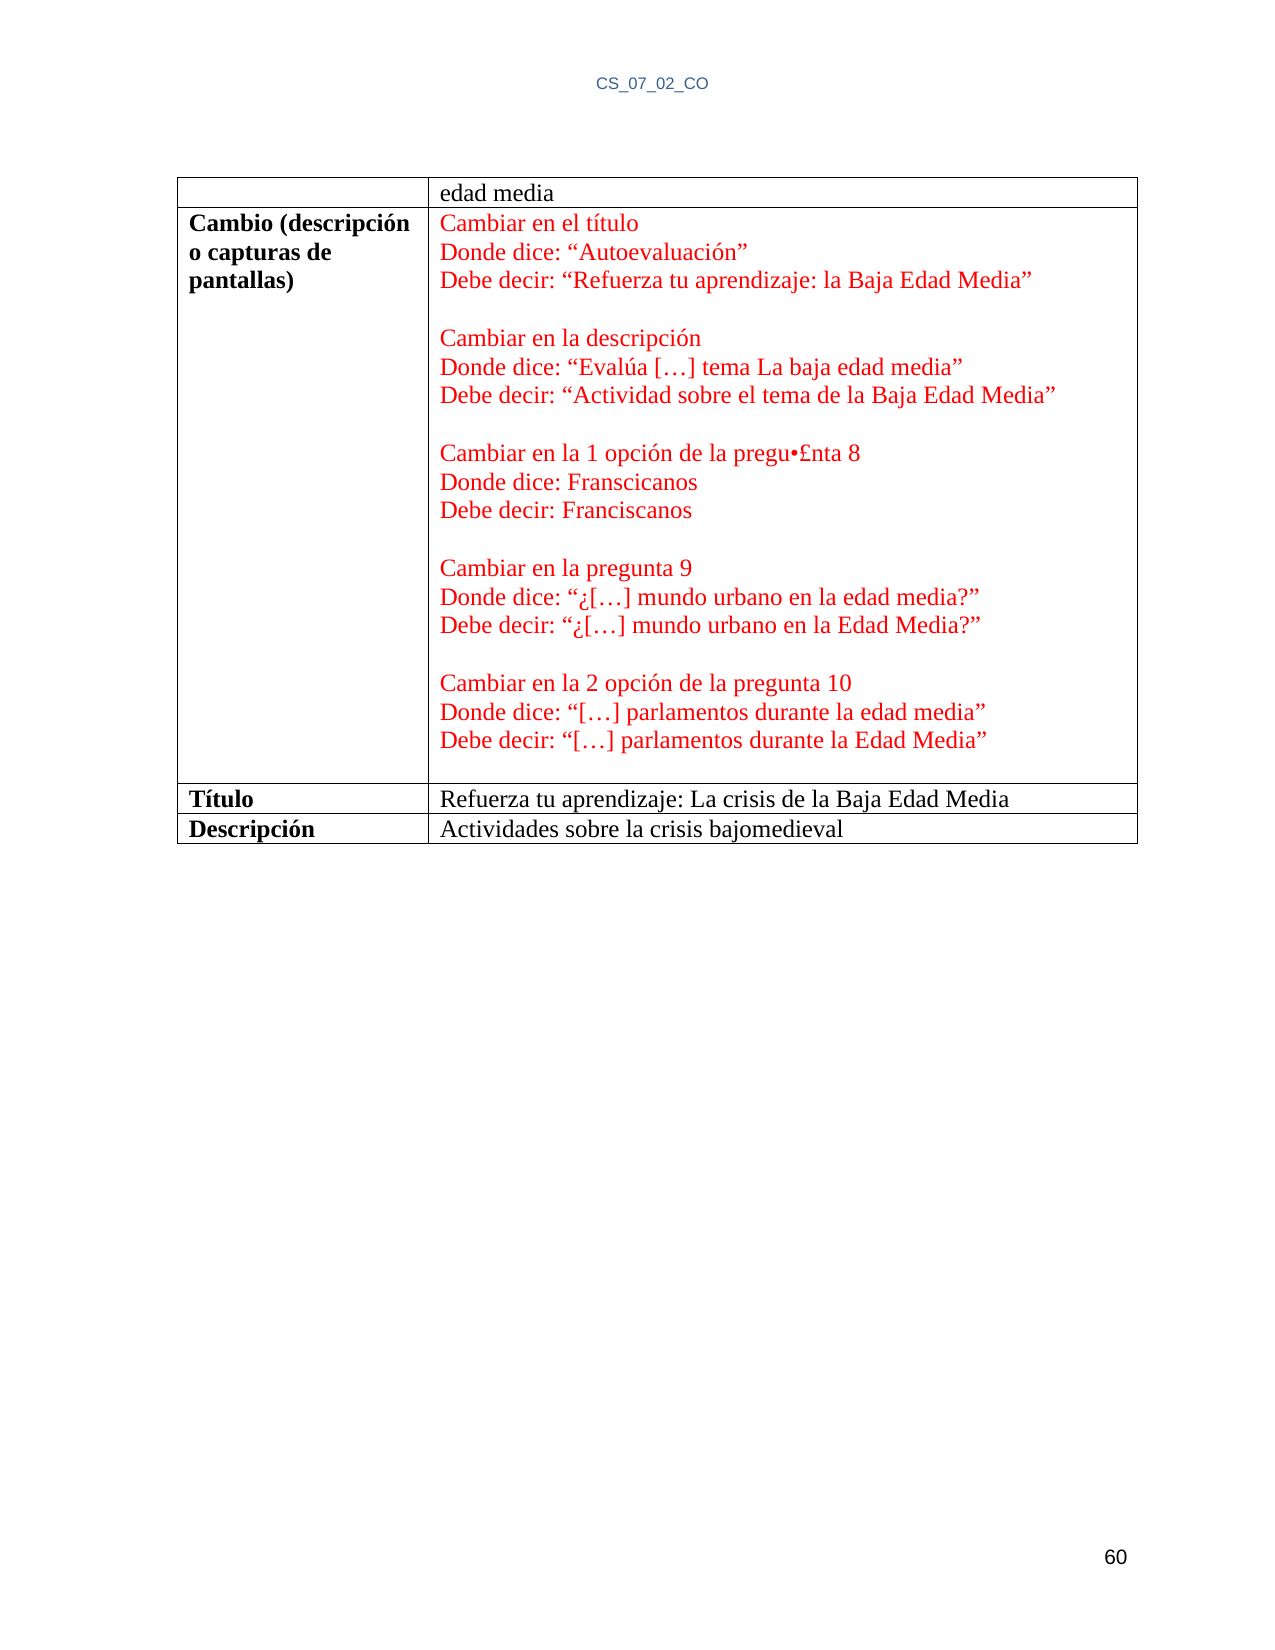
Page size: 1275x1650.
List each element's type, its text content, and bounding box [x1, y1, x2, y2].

table_cell Descripción [178, 814, 428, 843]
table_cell Actividades sobre la crisis bajomedieval [429, 814, 1137, 843]
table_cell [178, 178, 428, 207]
table_cell Refuerza tu aprendizaje: La crisis de la Baja Edad Media [429, 784, 1137, 813]
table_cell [429, 178, 1137, 207]
table_cell Título [178, 784, 428, 813]
table_cell Cambiar en el título Donde dice: “Autoevaluación” Debe decir: “Refuerza tu aprendizaje: la Baja Edad Media” Cambiar en la descripción Donde dice: “Evalúa […] tema La baja edad media” Debe decir: “Actividad sobre el tema de la Baja Edad Media” Cambiar en la 1 opción de la pregu•£nta 8 Donde dice: Franscicanos Debe decir: Franciscanos Cambiar en la pregunta 9 Donde dice: “¿[…] mundo urbano en la edad media?” Debe decir: “¿[…] mundo urbano en la Edad Media?” Cambiar en la 2 opción de la pregunta 10 Donde dice: “[…] parlamentos durante la edad media” Debe decir: “[…] parlamentos durante la Edad Media” [429, 208, 1137, 783]
table_cell Cambio (descripción o capturas de pantallas) [178, 208, 428, 783]
